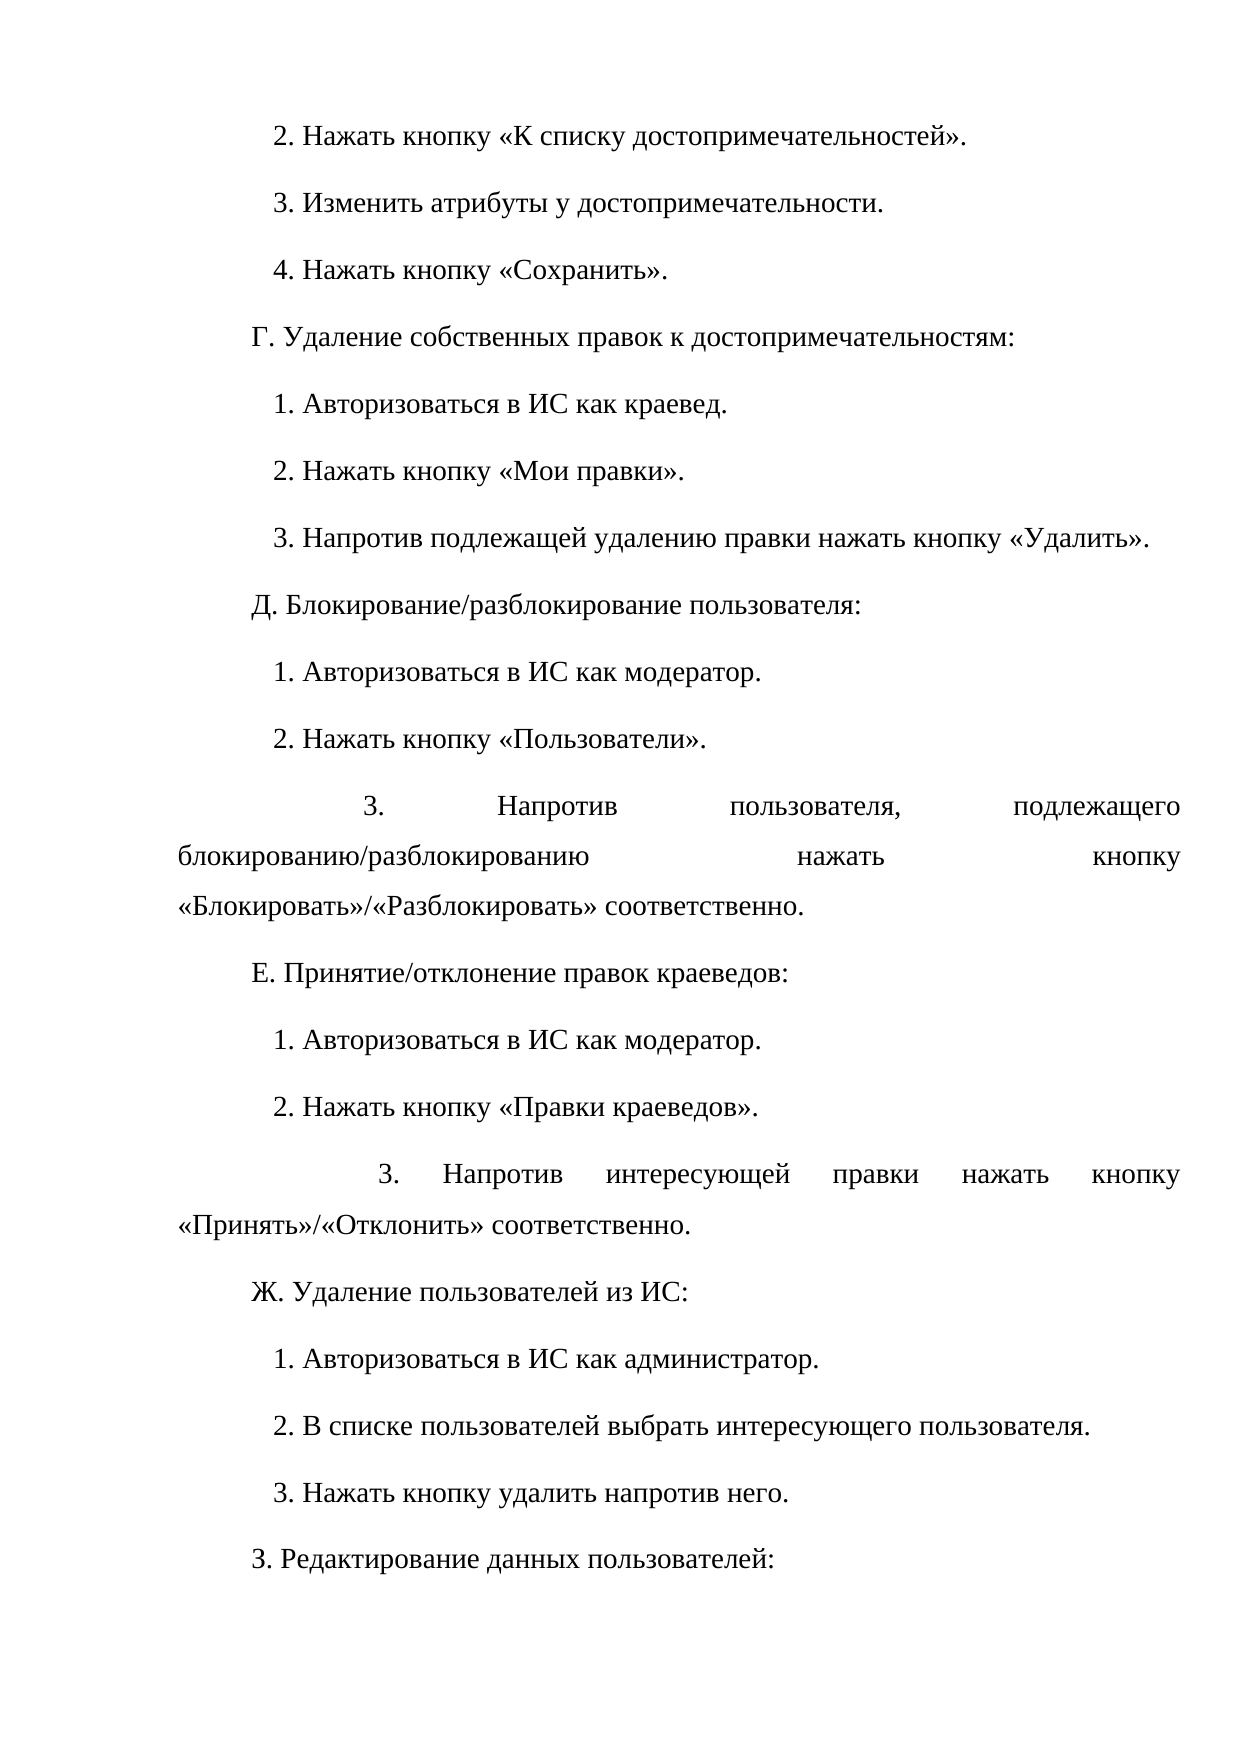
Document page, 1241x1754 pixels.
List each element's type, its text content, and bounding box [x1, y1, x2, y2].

text Е. Принятие/отклонение правок краеведов: [177, 956, 1181, 989]
text 1. Авторизоваться в ИС как модератор. [177, 1022, 1181, 1056]
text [177, 1341, 1181, 1374]
text Д. Блокирование/разблокирование пользователя: [177, 587, 1181, 621]
text 2. Нажать кнопку «Пользователи». [177, 721, 1181, 754]
text 2. Нажать кнопку «Мои правки». [177, 453, 1181, 487]
text 3. Нажать кнопку удалить напротив него. [177, 1475, 1181, 1508]
text 1. Авторизоваться в ИС как модератор. [177, 654, 1181, 687]
text 2. В списке пользователей выбрать интересующего пользователя. [177, 1408, 1181, 1441]
text 3. Изменить атрибуты у достопримечательности. [177, 185, 1181, 219]
text З. Редактирование данных пользователей: [177, 1542, 1181, 1575]
text Г. Удаление собственных правок к достопримечательностям: [177, 319, 1181, 353]
text Ж. Удаление пользователей из ИС: [177, 1274, 1181, 1307]
text 3. Напротив подлежащей удалению правки нажать кнопку «Удалить». [177, 520, 1181, 553]
text 4. Нажать кнопку «Сохранить». [177, 252, 1181, 286]
text 3. Напротив пользователя, подлежащего блокированию/разблокированию нажать кнопку «Блокировать»/«Разблокировать» соответственно. [177, 788, 1181, 922]
text 3. Напротив интересующей правки нажать кнопку «Принять»/«Отклонить» соответственно. [177, 1156, 1181, 1240]
text 2. Нажать кнопку «Правки краеведов». [177, 1089, 1181, 1123]
text 1. Авторизоваться в ИС как краевед. [177, 386, 1181, 419]
text 2. Нажать кнопку «К списку достопримечательностей». [177, 118, 1181, 152]
